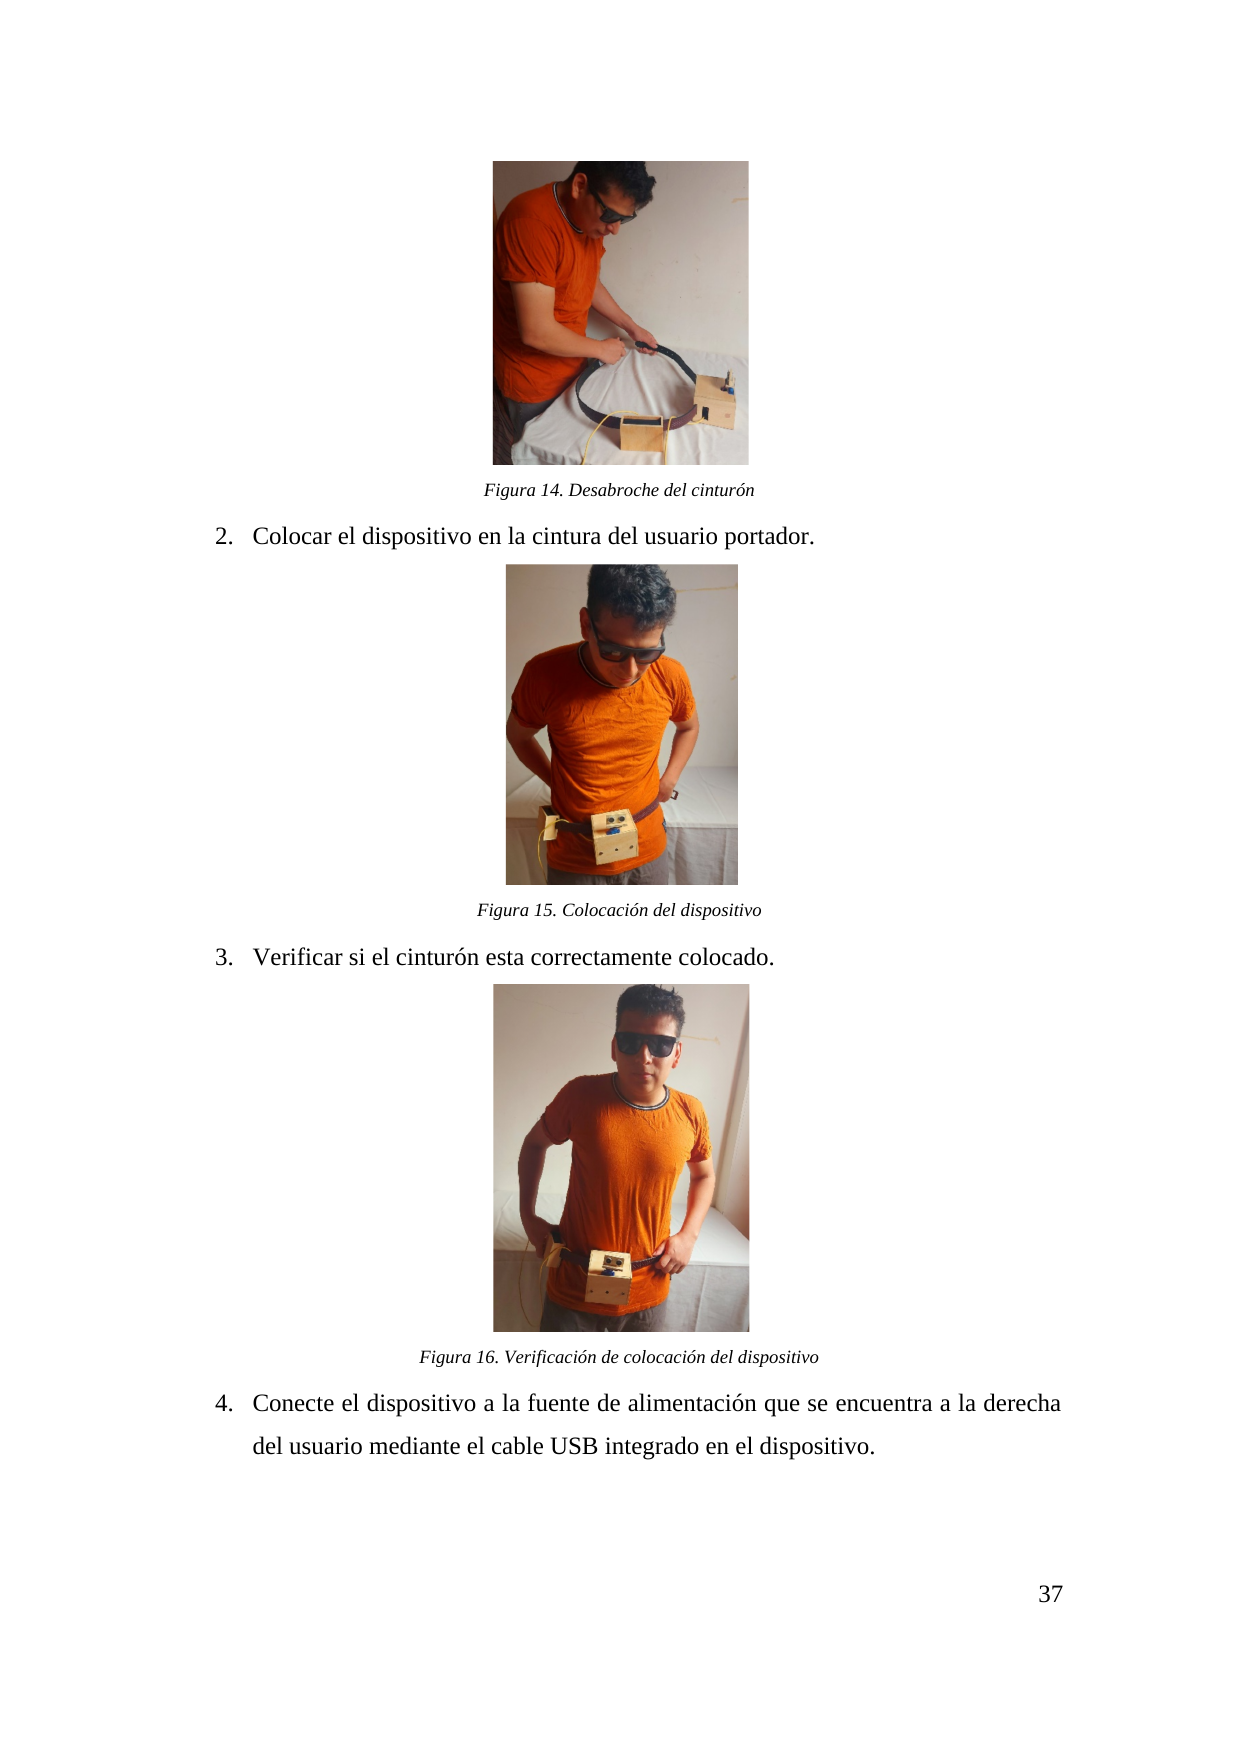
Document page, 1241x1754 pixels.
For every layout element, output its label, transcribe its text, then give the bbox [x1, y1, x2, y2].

list Verificar si el cinturón esta correctamente colocado. [215, 942, 1063, 971]
list Conecte el dispositivo a la fuente de alimentación que se encuentra a la derecha del usuario mediante el cable USB integrado en el dispositivo. [215, 1388, 1063, 1460]
picture [493, 161, 749, 465]
text Figura 14. Desabroche del cinturón [177, 479, 1063, 500]
picture [506, 565, 738, 885]
list Colocar el dispositivo en la cintura del usuario portador. [215, 521, 1063, 550]
text Figura 16. Verificación de colocación del dispositivo [177, 1346, 1063, 1367]
text Figura 15. Colocación del dispositivo [177, 899, 1063, 921]
picture [493, 984, 750, 1332]
